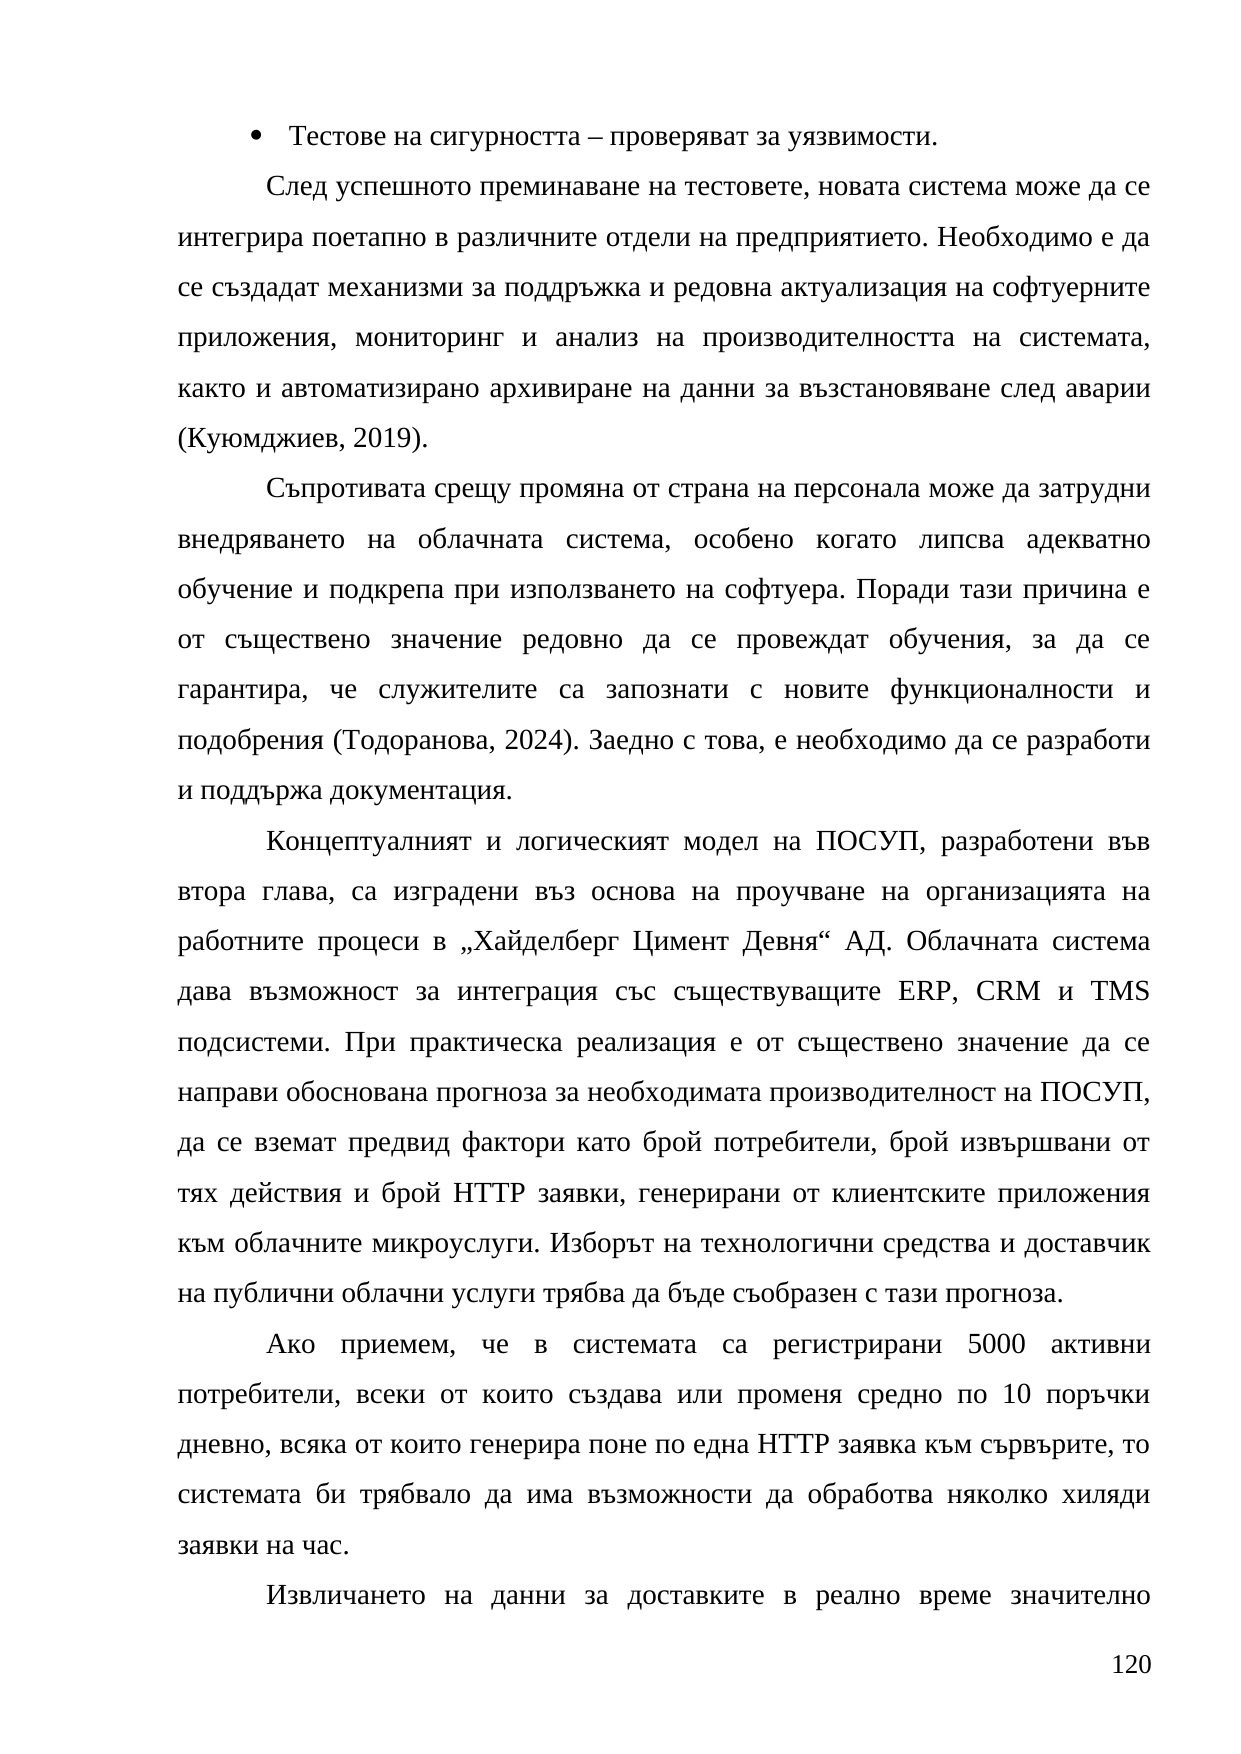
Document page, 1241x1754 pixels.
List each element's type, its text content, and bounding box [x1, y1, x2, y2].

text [177, 1577, 1152, 1611]
text След успешното преминаване на тестовете, новата система може да се интегрира поетапно в различните отдели на предприятието. Необходимо е да се създадат механизми за поддръжка и редовна актуализация на софтуерните приложения, мониторинг и анализ на производителността на системата, както и автоматизирано архивиране на данни за възстановяване след аварии (Куюмджиев, 2019). [177, 168, 1152, 454]
list Тестове на сигурността – проверяват за уязвимости. [251, 118, 1152, 152]
text Съпротивата срещу промяна от страна на персонала може да затрудни внедряването на облачната система, особено когато липсва адекватно обучение и подкрепа при използването на софтуера. Поради тази причина е от съществено значение редовно да се провеждат обучения, за да се гарантира, че служителите са запознати с новите функционалности и подобрения (Тодоранова, 2024). Заедно с това, е необходимо да се разработи и поддържа документация. [177, 470, 1152, 806]
text Ако приемем, че в системата са регистрирани 5000 активни потребители, всеки от които създава или променя средно по 10 поръчки дневно, всяка от които генерира поне по една HTTP заявка към сървърите, то системата би трябвало да има възможности да обработва няколко хиляди заявки на час. [177, 1326, 1152, 1561]
text Концептуалният и логическият модел на ПОСУП, разработени във втора глава, са изградени въз основа на проучване на организацията на работните процеси в „Хайделберг Цимент Девня“ АД. Облачната система дава възможност за интеграция със съществуващите ERP, CRM и TMS подсистеми. При практическа реализация е от съществено значение да се направи обоснована прогноза за необходимата производителност на ПОСУП, да се вземат предвид фактори като брой потребители, брой извършвани от тях действия и брой HTTP заявки, генерирани от клиентските приложения към облачните микроуслуги. Изборът на технологични средства и доставчик на публични облачни услуги трябва да бъде съобразен с тази прогноза. [177, 823, 1152, 1309]
